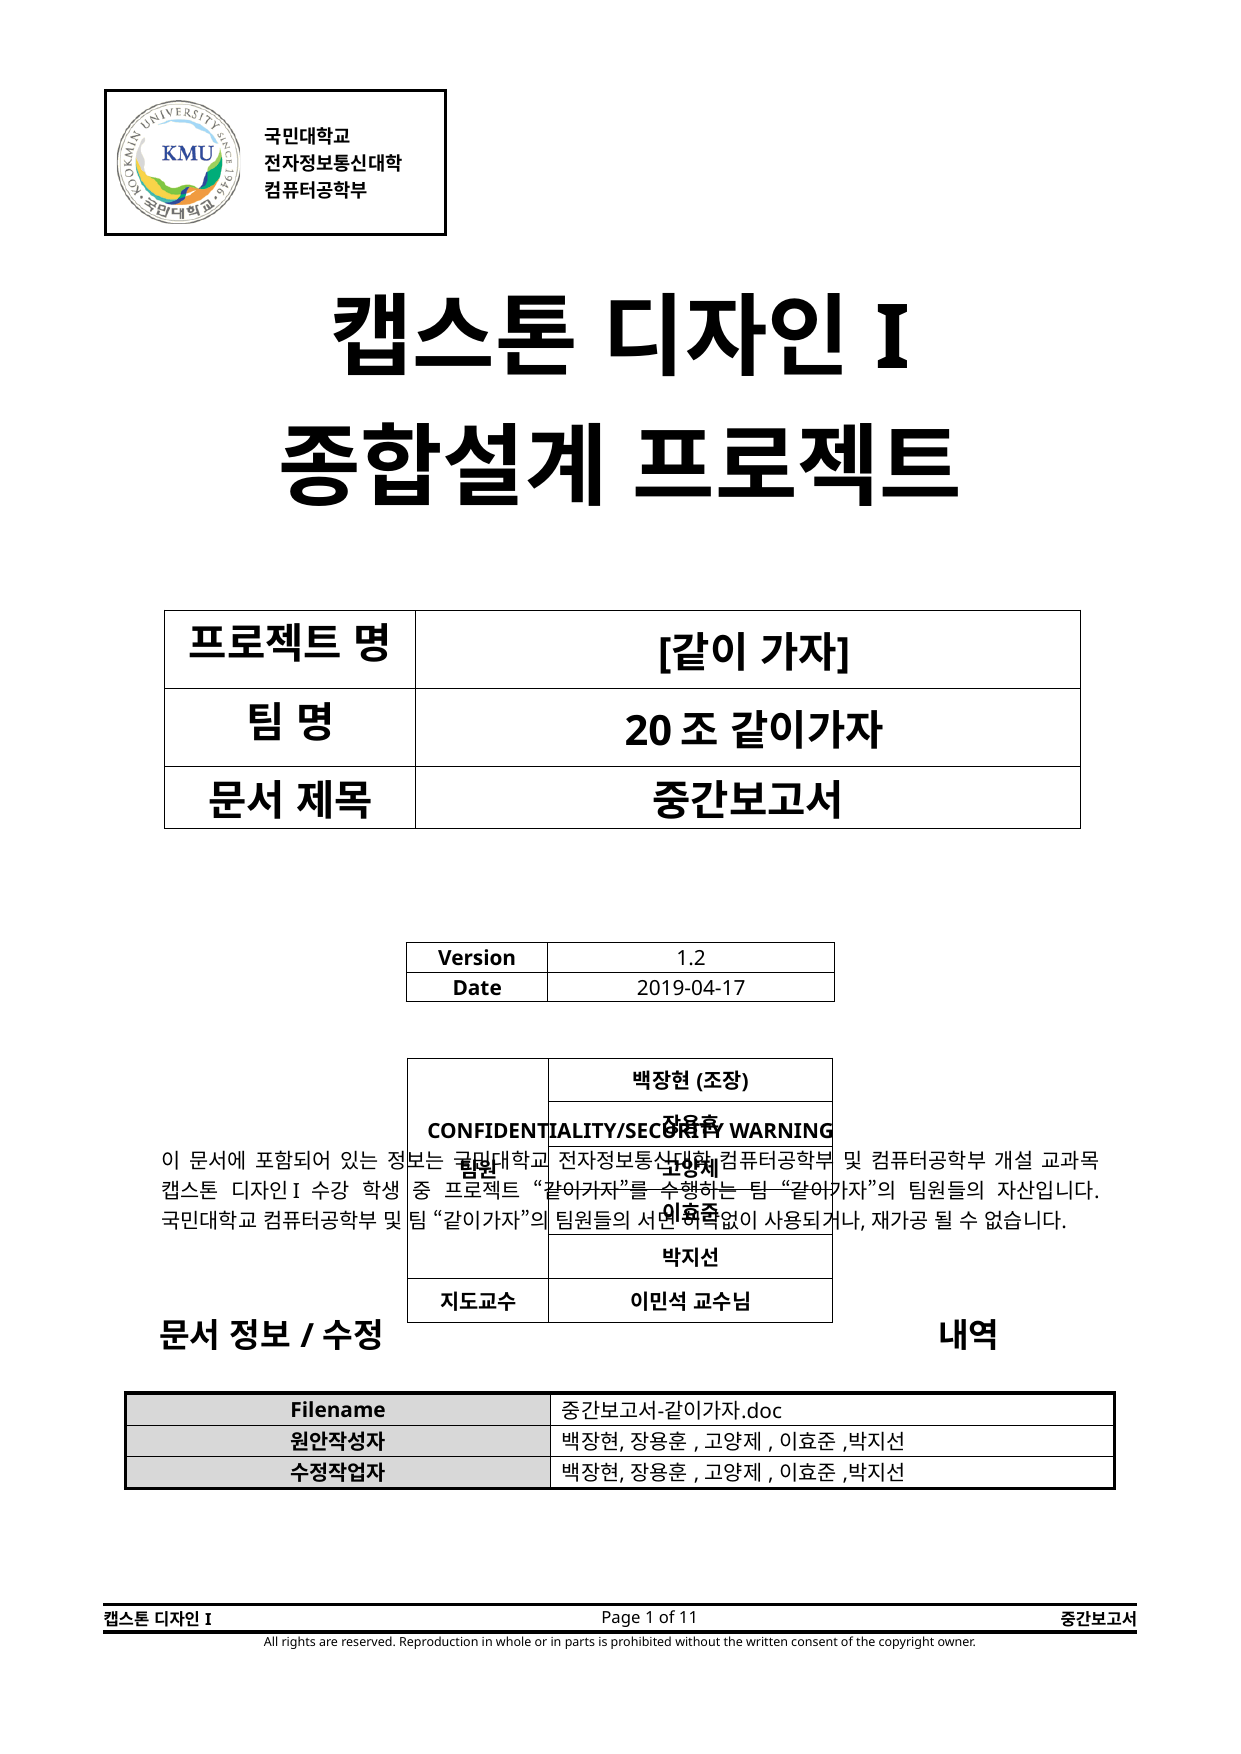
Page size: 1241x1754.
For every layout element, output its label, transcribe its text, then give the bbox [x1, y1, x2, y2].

table_cell 원안작성자 [127, 1426, 550, 1456]
table_cell 백장현, 장용훈 , 고양제 , 이효준 ,박지선 [551, 1426, 1113, 1456]
table_cell 백장현, 장용훈 , 고양제 , 이효준 ,박지선 [551, 1457, 1113, 1487]
table_header 중간보고서-같이가자.doc [551, 1395, 1113, 1425]
picture [116, 100, 241, 224]
table_header CONFIDENTIALITY/SECURITY WARNING 이 문서에 포함되어 있는 정보는 국민대학교 전자정보통신대학 컴퓨터공학부 및 컴퓨터공학부 개설 교과목 캡스톤 디자인I 수강 학생 중 프로젝트 “같이가자”를 수행하는 팀 “같이가자”의 팀원들의 자산입니다. 국민대학교 컴퓨터공학부 및 팀 “같이가자”의 팀원들의 서면 허락없이 사용되거나, 재가공 될 수 없습니다. [150, 1116, 407, 1235]
text 문서 정보 / 수정 내역 [150, 1309, 1090, 1357]
table_header CONFIDENTIALITY/SECURITY WARNING 이 문서에 포함되어 있는 정보는 국민대학교 전자정보통신대학 컴퓨터공학부 및 컴퓨터공학부 개설 교과목 캡스톤 디자인I 수강 학생 중 프로젝트 “같이가자”를 수행하는 팀 “같이가자”의 팀원들의 자산입니다. 국민대학교 컴퓨터공학부 및 팀 “같이가자”의 팀원들의 서면 허락없이 사용되거나, 재가공 될 수 없습니다. [833, 1116, 1111, 1235]
table_cell 수정작업자 [127, 1457, 550, 1487]
table_header Filename [127, 1395, 550, 1425]
